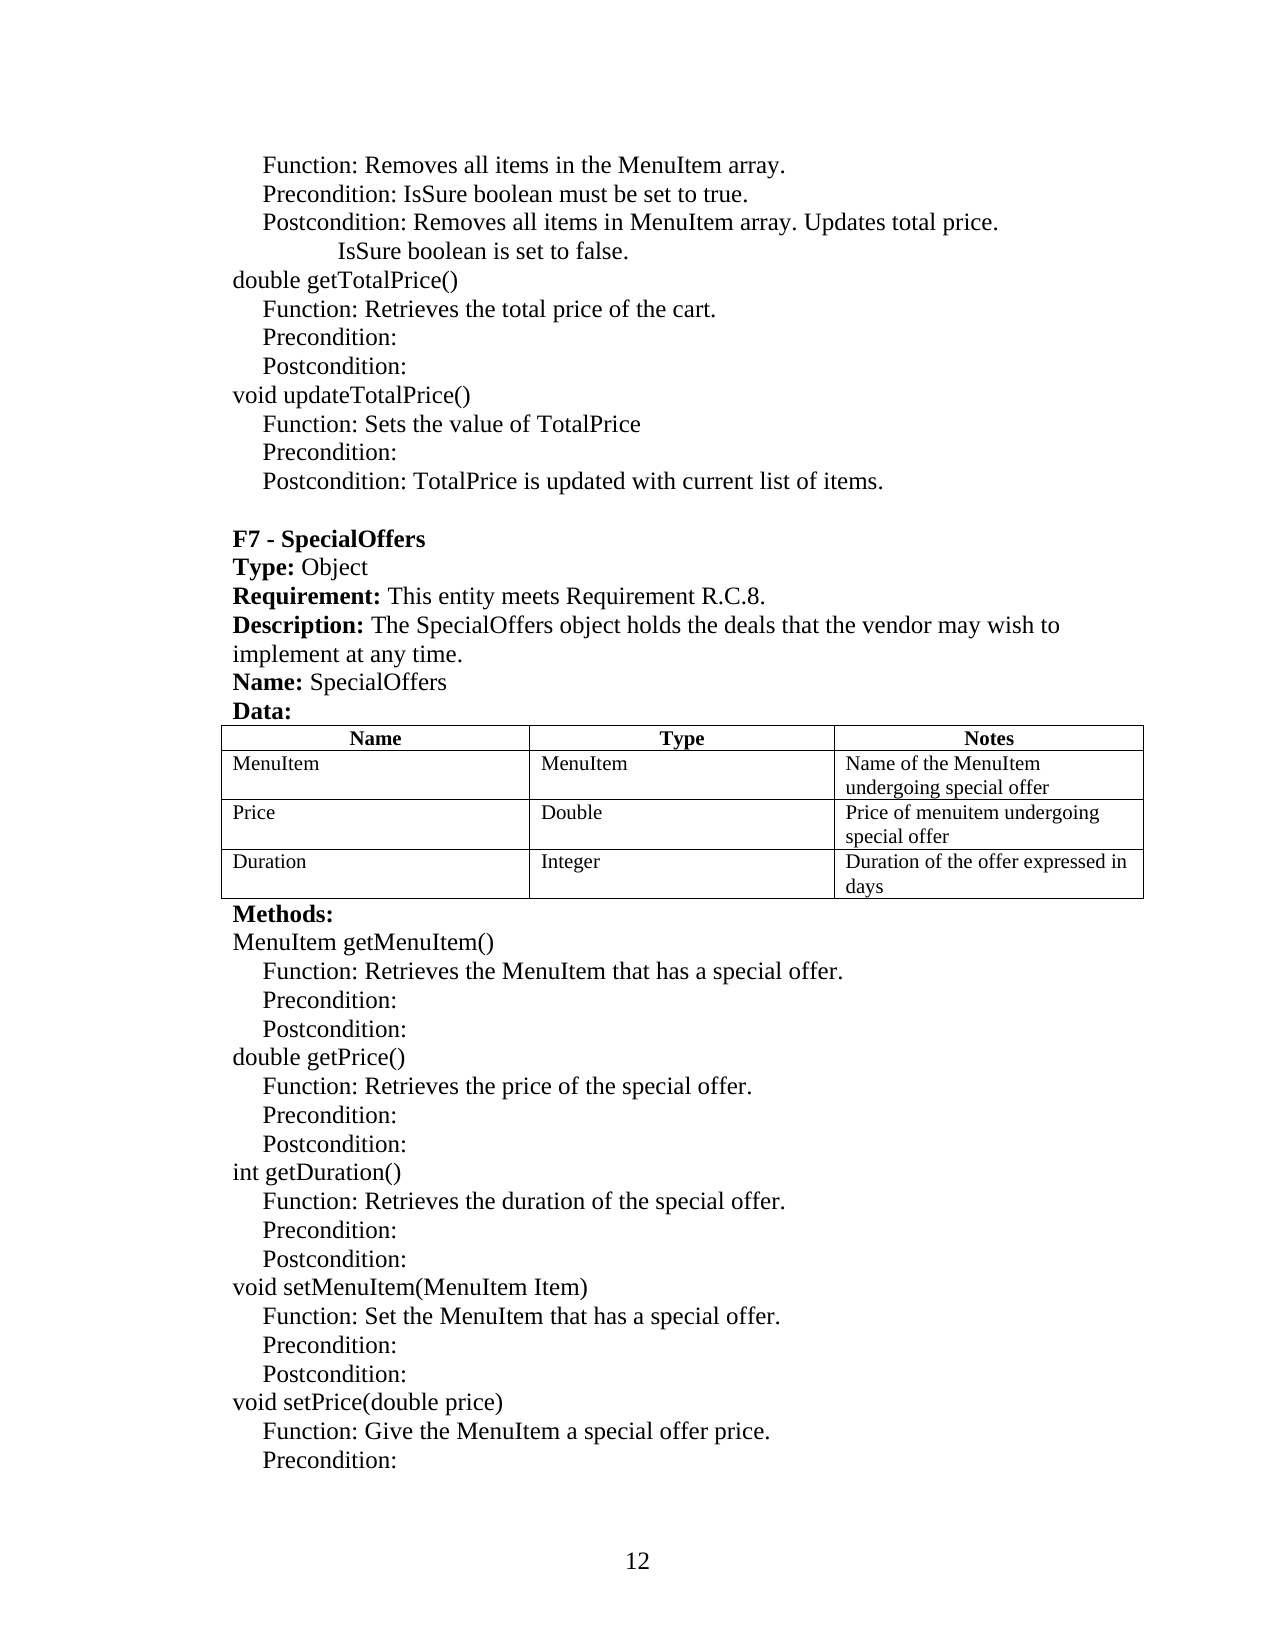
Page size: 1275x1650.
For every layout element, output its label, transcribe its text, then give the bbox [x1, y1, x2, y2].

text MenuItem getMenuItem() [232, 927, 1087, 956]
table_cell Price [222, 800, 529, 848]
text void setPrice(double price) [232, 1387, 1087, 1416]
text Precondition: [232, 1215, 1087, 1244]
text Methods: [232, 899, 1087, 927]
text Postcondition: [232, 351, 1087, 380]
text F7 - SpecialOffers [232, 524, 1087, 552]
text Function: Give the MenuItem a special offer price. [232, 1416, 1087, 1445]
text Postcondition: [232, 1129, 1087, 1157]
text double getTotalPrice() [232, 265, 1087, 294]
text IsSure boolean is set to false. [232, 236, 1087, 265]
text Postcondition: [232, 1014, 1087, 1042]
text Requirement: This entity meets Requirement R.C.8. [232, 581, 1087, 610]
table_cell Price of menuitem undergoing special offer [835, 800, 1143, 848]
text Function: Sets the value of TotalPrice [232, 409, 1087, 437]
text Precondition: [232, 1330, 1087, 1359]
text Precondition: [232, 1100, 1087, 1129]
text Precondition: IsSure boolean must be set to true. [232, 179, 1087, 207]
text Data: [232, 696, 1087, 725]
text void updateTotalPrice() [232, 380, 1087, 409]
text Function: Retrieves the total price of the cart. [232, 294, 1087, 322]
table_header Notes [835, 726, 1143, 750]
text Postcondition: [232, 1359, 1087, 1387]
table_header Type [530, 726, 834, 750]
text Precondition: [232, 985, 1087, 1014]
text Function: Removes all items in the MenuItem array. [232, 150, 1087, 179]
table_header Name [222, 726, 529, 750]
table_cell Duration of the offer expressed in days [835, 850, 1143, 898]
text Function: Set the MenuItem that has a special offer. [232, 1301, 1087, 1330]
text Postcondition: Removes all items in MenuItem array. Updates total price. [232, 207, 1087, 236]
text Postcondition: [232, 1244, 1087, 1272]
table_cell Duration [222, 850, 529, 898]
text Description: The SpecialOffers object holds the deals that the vendor may wish to implement at any time. [232, 610, 1087, 667]
text Postcondition: TotalPrice is updated with current list of items. [232, 466, 1087, 495]
table_cell Integer [530, 850, 834, 898]
text Precondition: [232, 322, 1087, 351]
table_cell MenuItem [530, 751, 834, 799]
text Type: Object [232, 552, 1087, 581]
text Function: Retrieves the price of the special offer. [232, 1071, 1087, 1100]
text Precondition: [232, 437, 1087, 466]
text Function: Retrieves the duration of the special offer. [232, 1186, 1087, 1215]
text Precondition: [232, 1445, 1087, 1474]
text double getPrice() [232, 1042, 1087, 1071]
text Function: Retrieves the MenuItem that has a special offer. [232, 956, 1087, 985]
text Name: SpecialOffers [232, 667, 1087, 696]
text void setMenuItem(MenuItem Item) [232, 1272, 1087, 1301]
text int getDuration() [232, 1157, 1087, 1186]
table_cell Double [530, 800, 834, 848]
table_cell MenuItem [222, 751, 529, 799]
table_cell Name of the MenuItem undergoing special offer [835, 751, 1143, 799]
